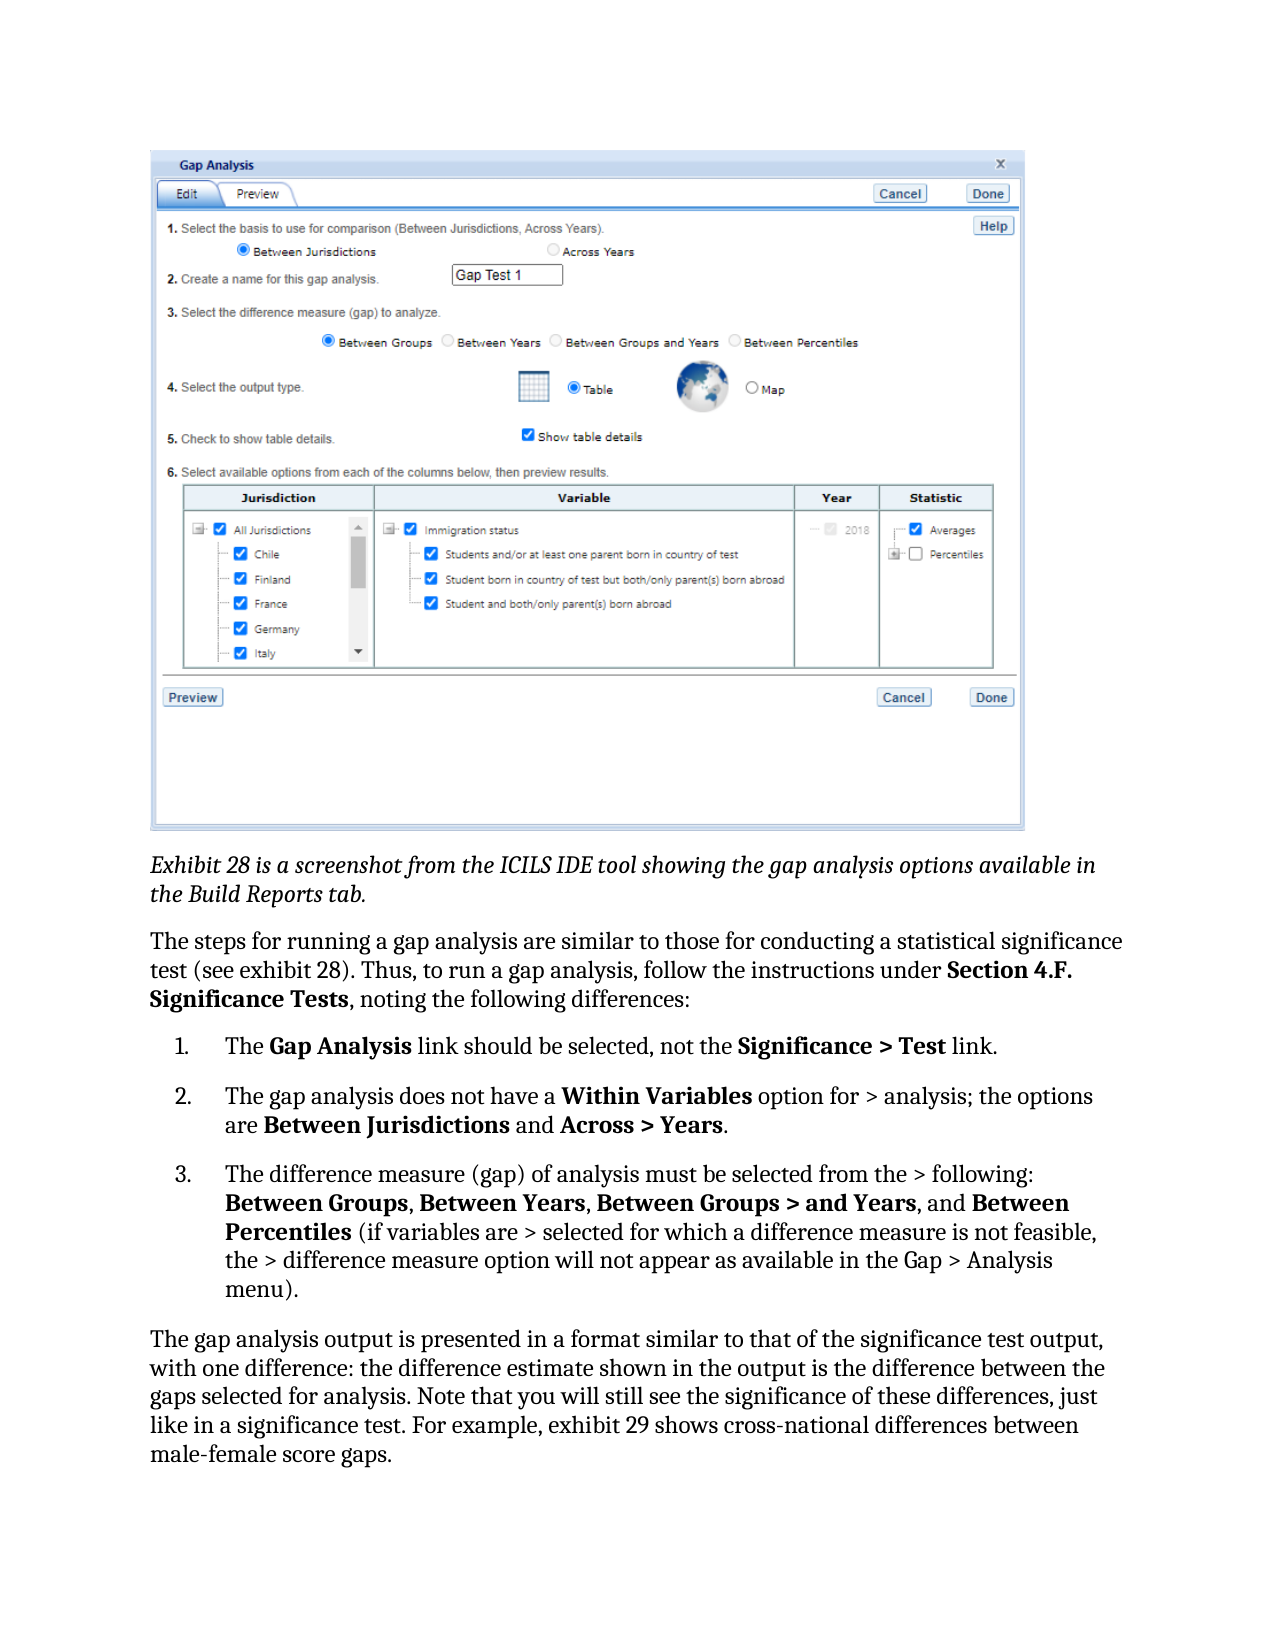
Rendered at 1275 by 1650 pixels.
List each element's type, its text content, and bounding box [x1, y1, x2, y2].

text Exhibit 28 is a screenshot from the ICILS IDE tool showing the gap analysis options available in the Build Reports tab. [150, 851, 1125, 908]
list The difference measure (gap) of analysis must be selected from the > following: Between Groups, Between Years, Between Groups > and Years, and Between Percentiles (if variables are > selected for which a difference measure is not feasible, the > difference measure option will not appear as available in the Gap > Analysis menu). [175, 1160, 1125, 1304]
list The Gap Analysis link should be selected, not the Significance > Test link. [175, 1032, 1125, 1061]
text The gap analysis output is presented in a format similar to that of the significance test output, with one difference: the difference estimate shown in the output is the difference between the gaps selected for analysis. Note that you will still see the significance of these differences, just like in a significance test. For example, exhibit 29 shows cross-national differences between male-female score gaps. [150, 1325, 1125, 1468]
picture [150, 150, 1025, 831]
list The gap analysis does not have a Within Variables option for > analysis; the options are Between Jurisdictions and Across > Years. [175, 1082, 1125, 1139]
text The steps for running a gap analysis are similar to those for conducting a statistical significance test (see exhibit 28). Thus, to run a gap analysis, follow the instructions under Section 4.F. Significance Tests, noting the following differences: [150, 927, 1125, 1013]
